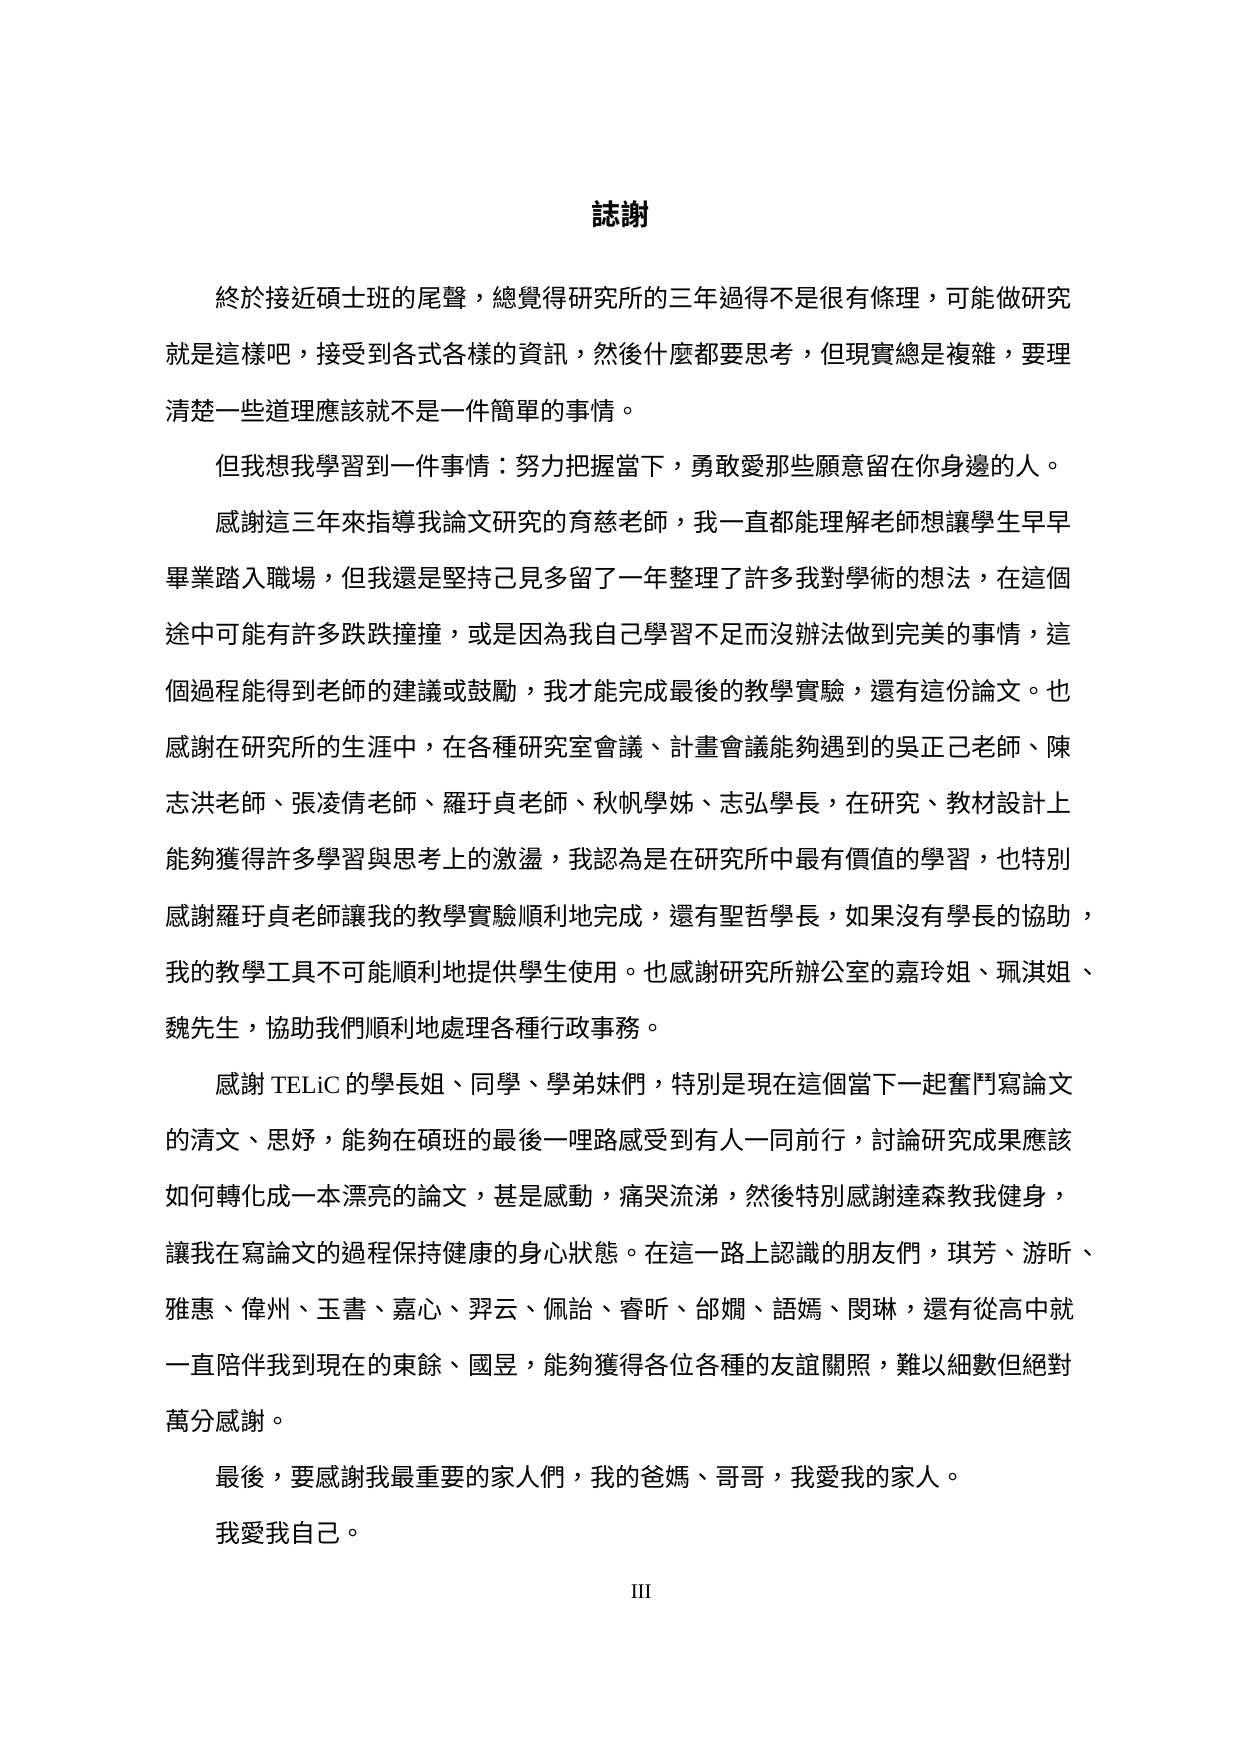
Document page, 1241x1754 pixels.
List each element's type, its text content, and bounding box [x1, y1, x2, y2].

text 但我想我學習到一件事情：努力把握當下，勇敢愛那些願意留在你身邊的人。 [165, 446, 1075, 484]
text 終於接近碩士班的尾聲，總覺得研究所的三年過得不是很有條理，可能做研究就是這樣吧，接受到各式各樣的資訊，然後什麼都要思考，但現實總是複雜，要理清楚一些道理應該就不是一件簡單的事情。 [165, 278, 1075, 428]
text 感謝這三年來指導我論文研究的育慈老師，我一直都能理解老師想讓學生早早畢業踏入職場，但我還是堅持己見多留了一年整理了許多我對學術的想法，在這個途中可能有許多跌跌撞撞，或是因為我自己學習不足而沒辦法做到完美的事情，這個過程能得到老師的建議或鼓勵，我才能完成最後的教學實驗，還有這份論文。也感謝在研究所的生涯中，在各種研究室會議、計畫會議能夠遇到的吳正己老師、陳志洪老師、張凌倩老師、羅玗貞老師、秋帆學姊、志弘學長，在研究、教材設計上能夠獲得許多學習與思考上的激盪，我認為是在研究所中最有價值的學習，也特別感謝羅玗貞老師讓我的教學實驗順利地完成，還有聖哲學長，如果沒有學長的協助，我的教學工具不可能順利地提供學生使用。也感謝研究所辦公室的嘉玲姐、珮淇姐、魏先生，協助我們順利地處理各種行政事務。 [165, 502, 1075, 1046]
text 感謝TELiC的學長姐、同學、學弟妹們，特別是現在這個當下一起奮鬥寫論文的清文、思妤，能夠在碩班的最後一哩路感受到有人一同前行，討論研究成果應該如何轉化成一本漂亮的論文，甚是感動，痛哭流涕，然後特別感謝達森教我健身，讓我在寫論文的過程保持健康的身心狀態。在這一路上認識的朋友們，琪芳、游昕、雅惠、偉州、玉書、嘉心、羿云、佩詒、睿昕、邰嫺、語嫣、閔琳，還有從高中就一直陪伴我到現在的東餘、國昱，能夠獲得各位各種的友誼關照，難以細數但絕對萬分感謝。 [165, 1064, 1075, 1439]
title 誌謝 [165, 176, 1075, 251]
text 最後，要感謝我最重要的家人們，我的爸媽、哥哥，我愛我的家人。 [165, 1457, 1075, 1494]
text 我愛我自己。 [165, 1512, 1075, 1550]
